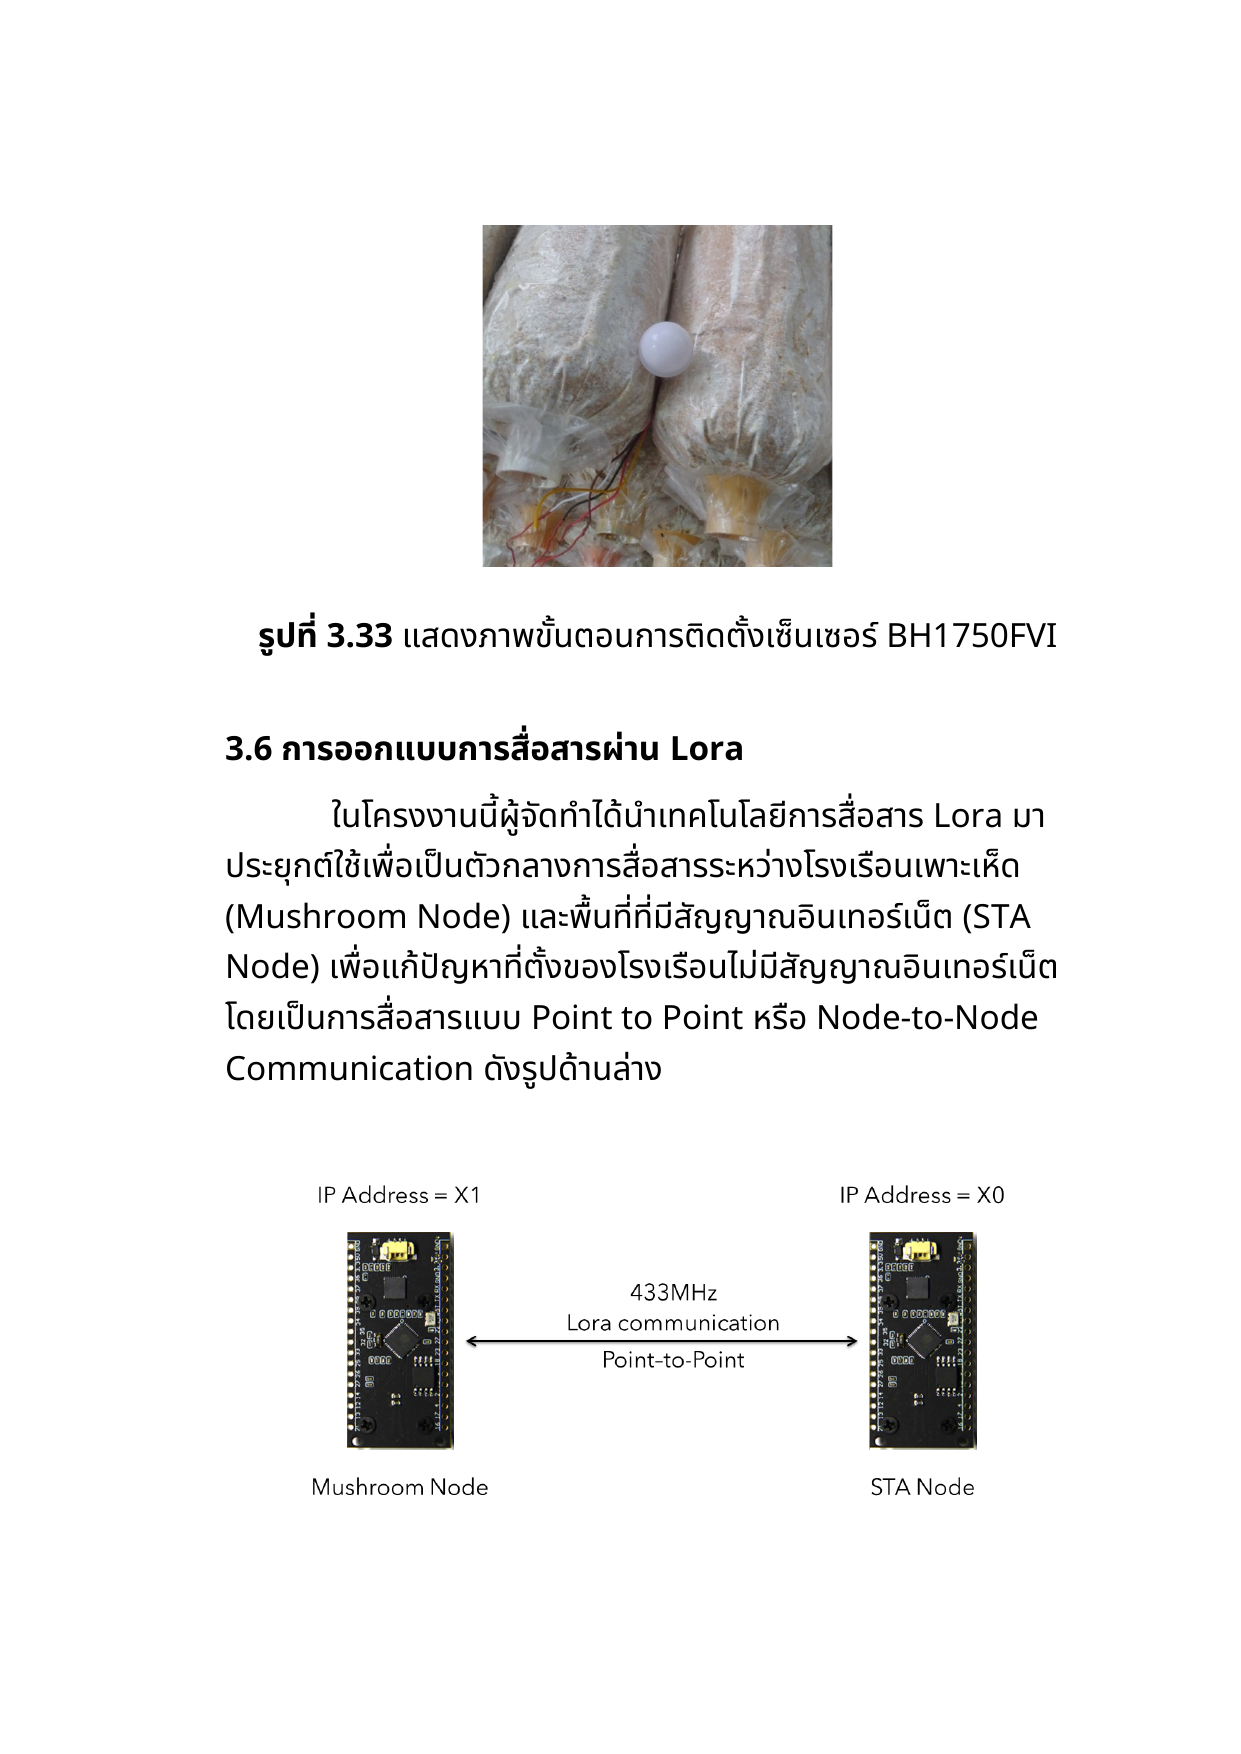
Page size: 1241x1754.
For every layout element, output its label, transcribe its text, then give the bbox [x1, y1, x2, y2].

picture [296, 1173, 1019, 1515]
table_header รูปที่ 3.33 แสดงภาพขั้นตอนการติดตั้งเซ็นเซอร์ BH1750FVI [225, 225, 1090, 662]
text ในโครงงานนี้ผู้จัดทำได้นำเทคโนโลยีการสื่อสาร Lora มาประยุกต์ใช้เพื่อเป็นตัวกลางการสื่อสารระหว่างโรงเรือนเพาะเห็ด (Mushroom Node) และพื้นที่ที่มีสัญญาณอินเทอร์เน็ต (STA Node) เพื่อแก้ปัญหาที่ตั้งของโรงเรือนไม่มีสัญญาณอินเทอร์เน็ต โดยเป็นการสื่อสารแบบ Point to Point หรือ Node-to-Node Communication ดังรูปด้านล่าง [225, 792, 1090, 1095]
picture [482, 225, 833, 567]
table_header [225, 1174, 1090, 1560]
text 3.6 การออกแบบการสื่อสารผ่าน Lora [225, 724, 1090, 775]
